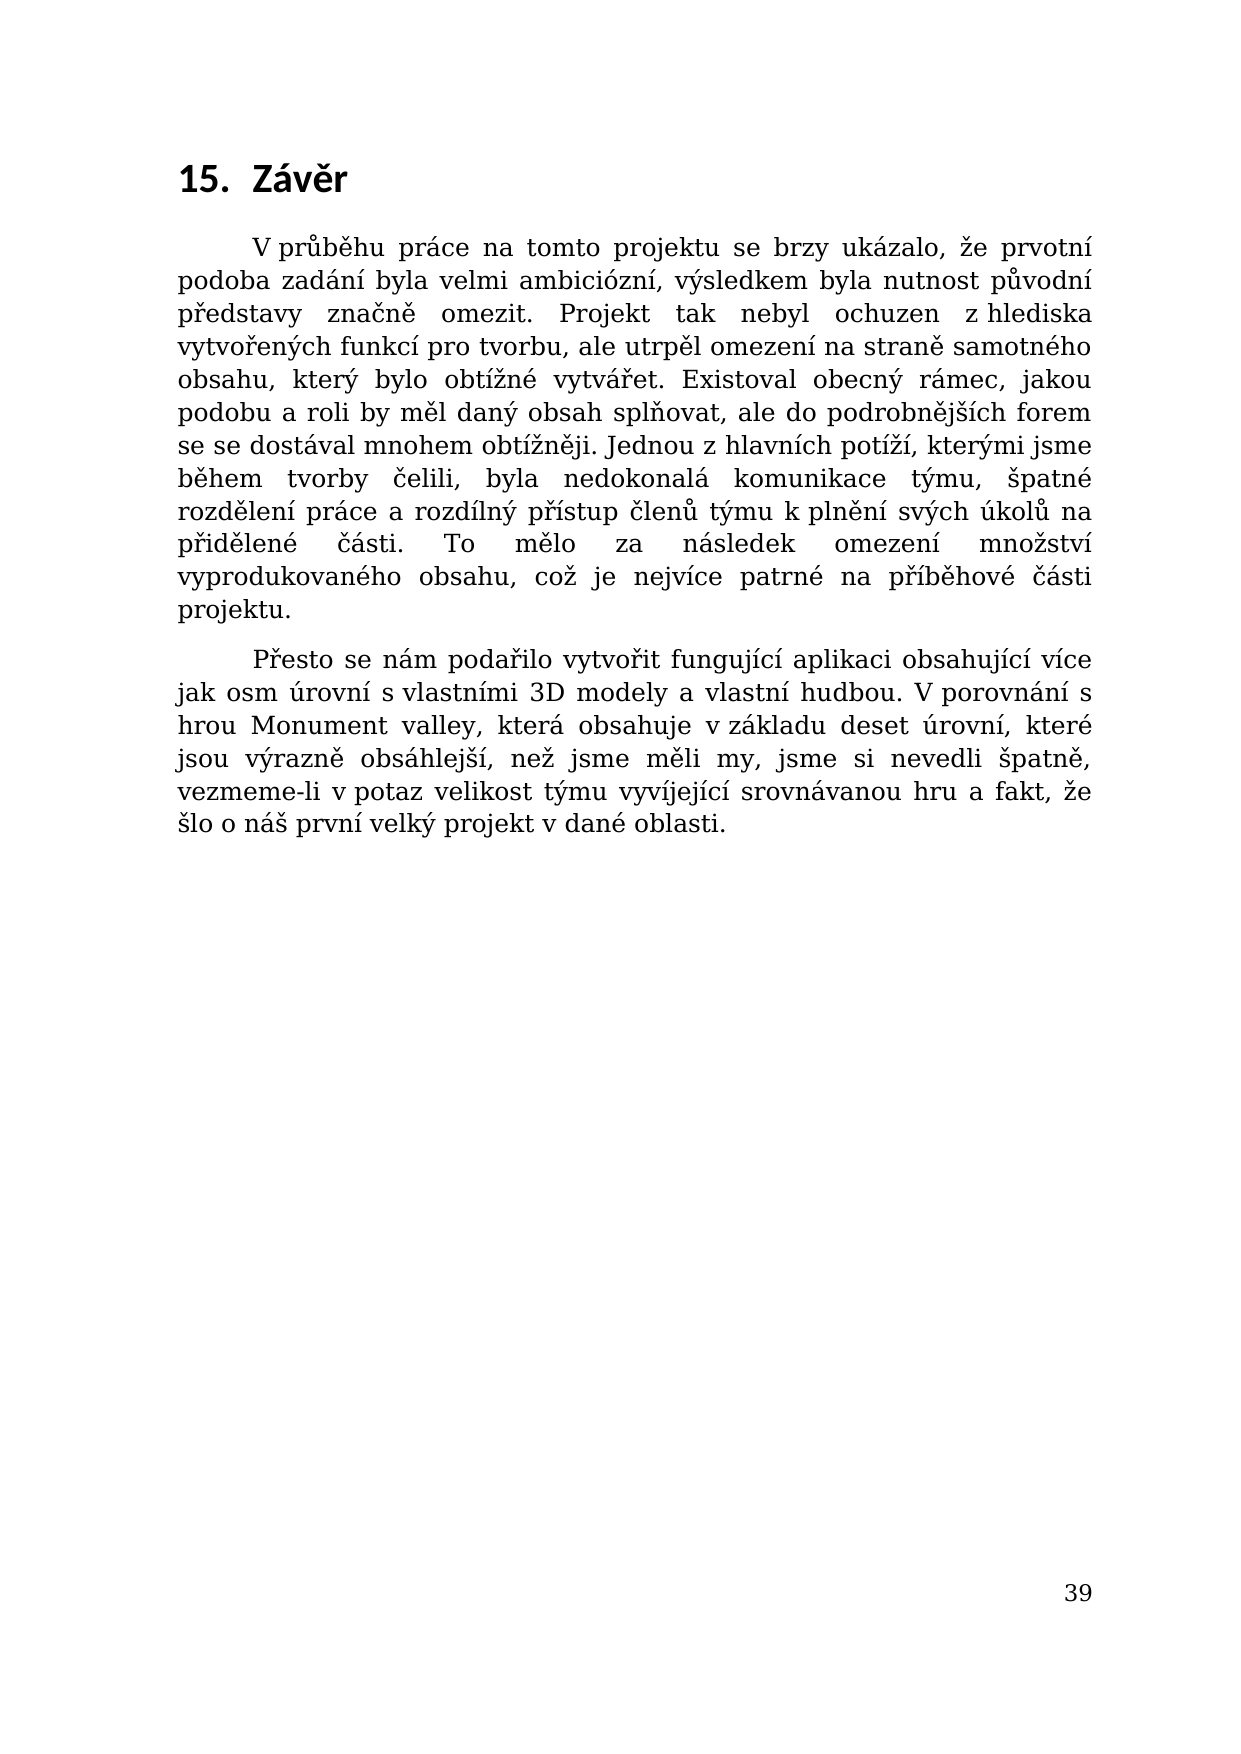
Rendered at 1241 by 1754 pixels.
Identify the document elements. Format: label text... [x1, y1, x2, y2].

subtitle Závěr [177, 152, 1092, 203]
text Přesto se nám podařilo vytvořit fungující aplikaci obsahující více jak osm úrovní s vlastními 3D modely a vlastní hudbou. V porovnání s hrou Monument valley, která obsahuje v základu deset úrovní, které jsou výrazně obsáhlejší, než jsme měli my, jsme si nevedli špatně, vezmeme-li v potaz velikost týmu vyvíjející srovnávanou hru a fakt, že šlo o náš první velký projekt v dané oblasti. [177, 643, 1092, 838]
text V průběhu práce na tomto projektu se brzy ukázalo, že prvotní podoba zadání byla velmi ambiciózní, výsledkem byla nutnost původní představy značně omezit. Projekt tak nebyl ochuzen z hlediska vytvořených funkcí pro tvorbu, ale utrpěl omezení na straně samotného obsahu, který bylo obtížné vytvářet. Existoval obecný rámec, jakou podobu a roli by měl daný obsah splňovat, ale do podrobnějších forem se se dostával mnohem obtížněji. Jednou z hlavních potíží, kterými jsme během tvorby čelili, byla nedokonalá komunikace týmu, špatné rozdělení práce a rozdílný přístup členů týmu k plnění svých úkolů na přidělené části. To mělo za následek omezení množství vyprodukovaného obsahu, což je nejvíce patrné na příběhové části projektu. [177, 232, 1092, 624]
